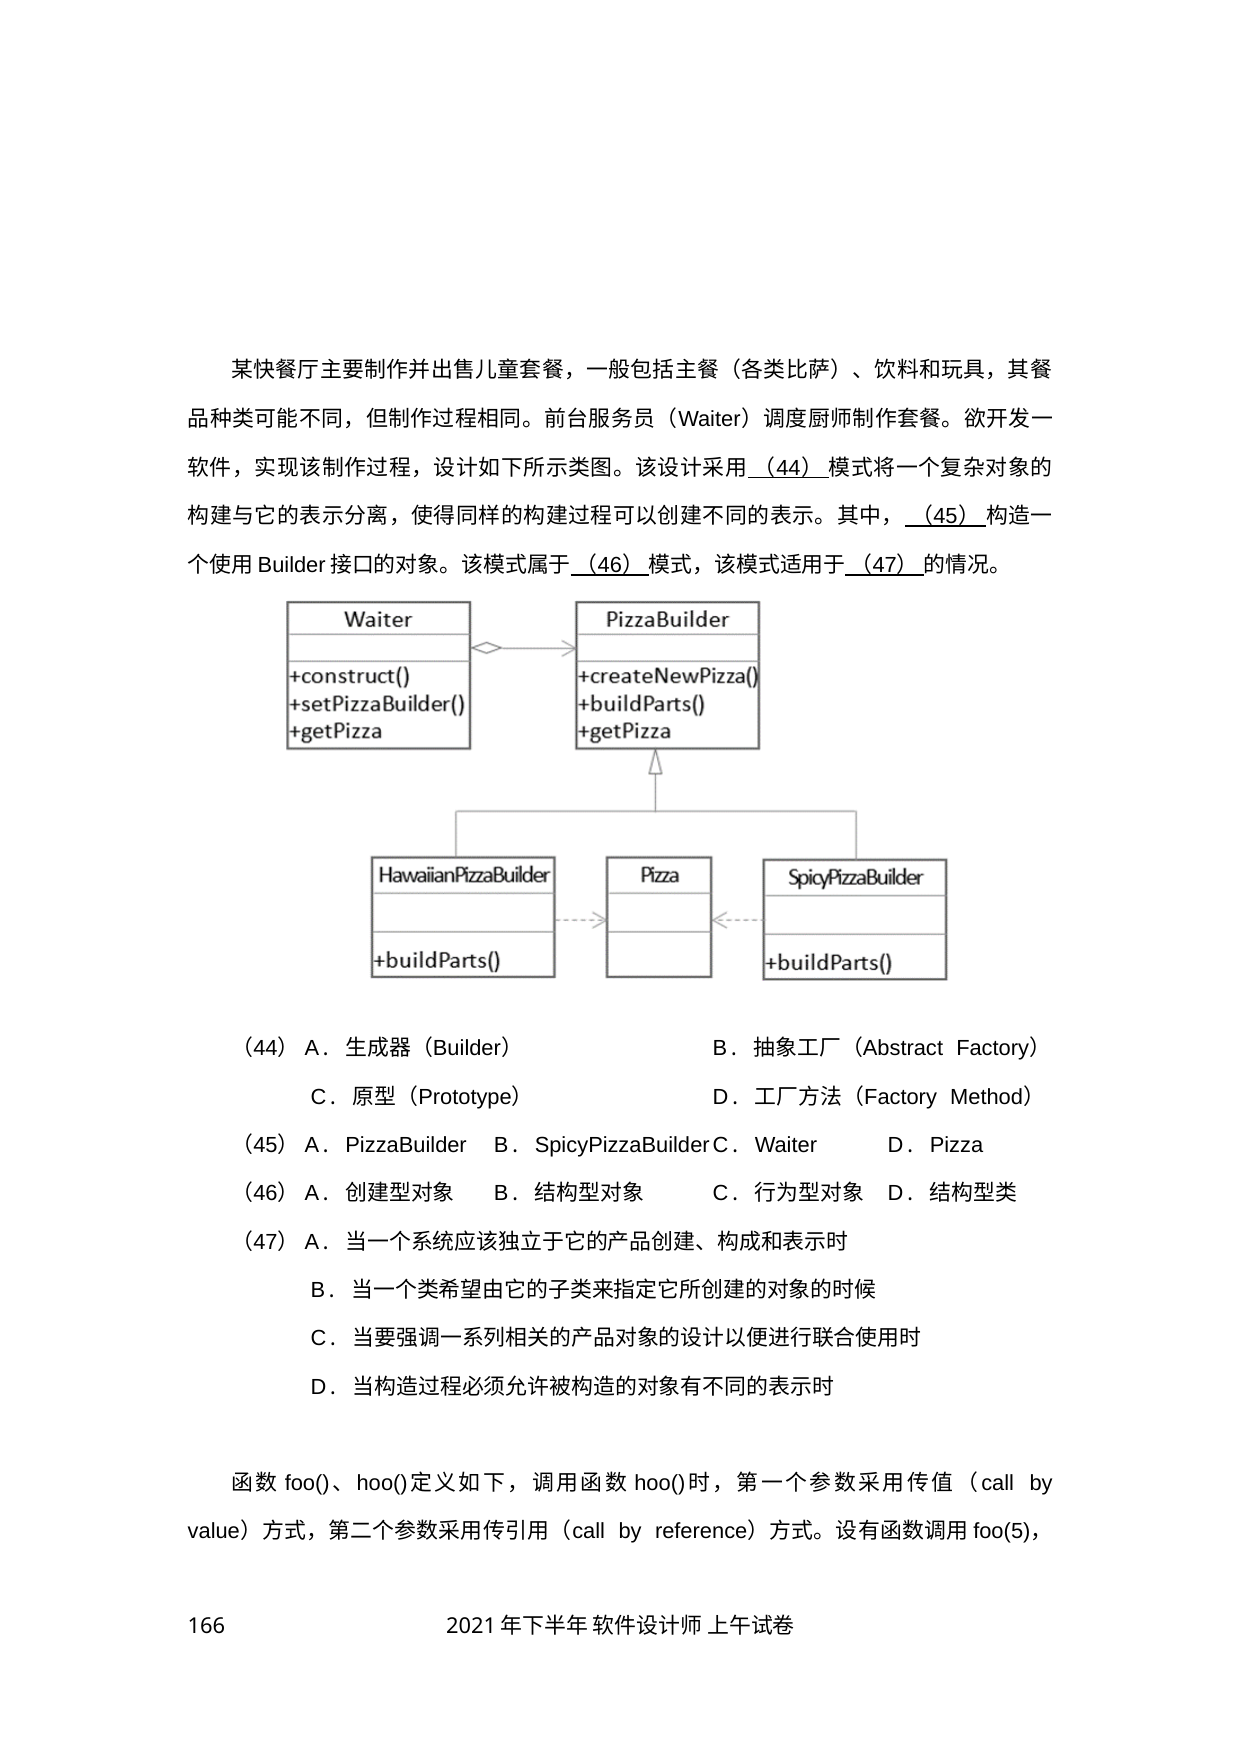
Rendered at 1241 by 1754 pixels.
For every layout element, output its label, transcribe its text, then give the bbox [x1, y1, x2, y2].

text （45） A. PizzaBuilder B. SpicyPizzaBuilder C. Waiter D. Pizza [187, 1127, 1053, 1159]
text C. 当要强调一系列相关的产品对象的设计以便进行联合使用时 [187, 1320, 1053, 1352]
text （46） A. 创建型对象 B. 结构型对象 C. 行为型对象 D. 结构型类 [187, 1175, 1053, 1207]
text B. 当一个类希望由它的子类来指定它所创建的对象的时候 [187, 1272, 1053, 1304]
text C. 原型（Prototype） D. 工厂方法（Factory Method） [187, 1078, 1053, 1111]
text D. 当构造过程必须允许被构造的对象有不同的表示时 [187, 1368, 1053, 1401]
text 某快餐厅主要制作并出售儿童套餐，一般包括主餐（各类比萨）、饮料和玩具，其餐品种类可能不同，但制作过程相同。前台服务员（Waiter）调度厨师制作套餐。欲开发一软件，实现该制作过程，设计如下所示类图。该设计采用 （44） 模式将一个复杂对象的构建与它的表示分离，使得同样的构建过程可以创建不同的表示。其中， （45） 构造一个使用Builder接口的对象。该模式属于 （46） 模式，该模式适用于 （47） 的情况。 [187, 352, 1053, 579]
text （44） A. 生成器（Builder） B. 抽象工厂（Abstract Factory） [187, 1030, 1053, 1062]
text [187, 1464, 1053, 1545]
picture [284, 594, 956, 991]
text （47） A. 当一个系统应该独立于它的产品创建、构成和表示时 [187, 1223, 1053, 1256]
